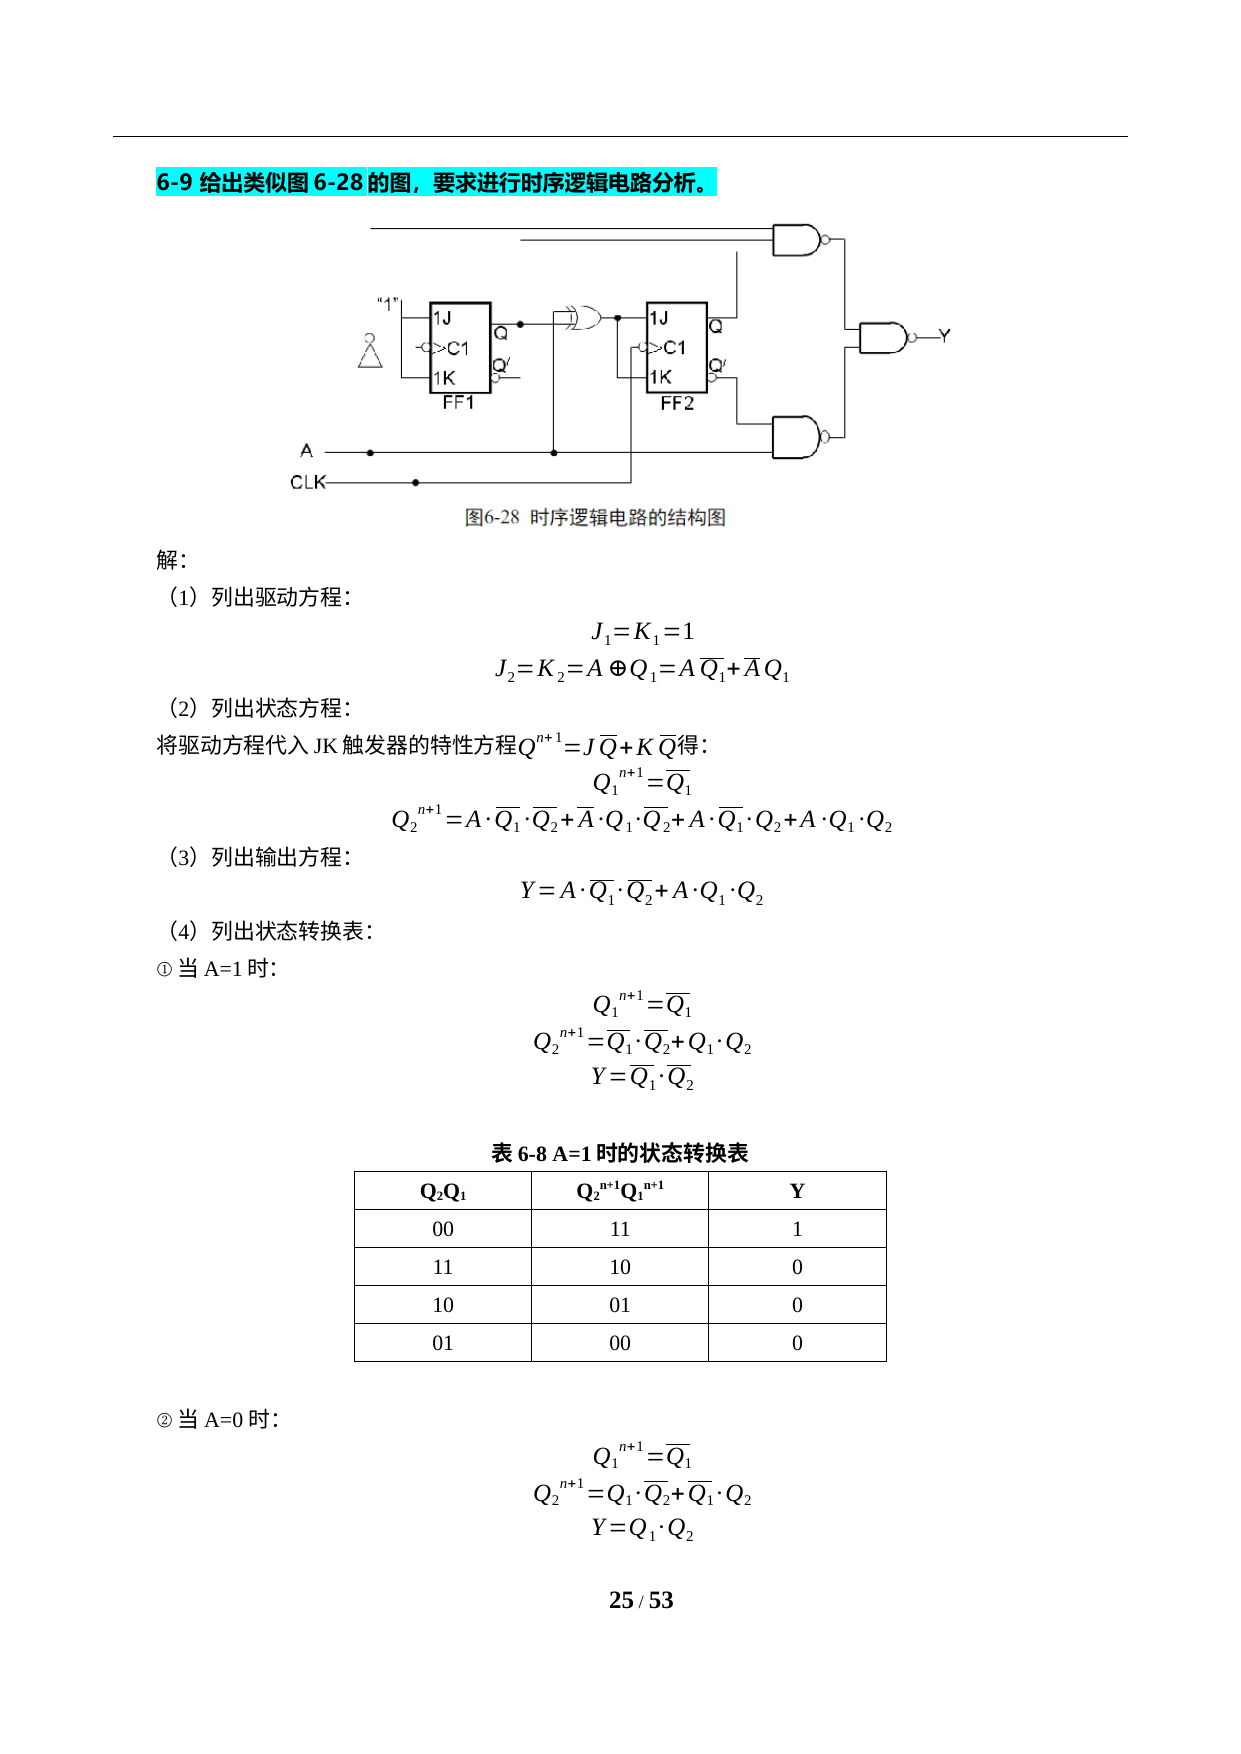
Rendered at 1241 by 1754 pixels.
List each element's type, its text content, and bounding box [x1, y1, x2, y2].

table_cell 00 [355, 1210, 531, 1247]
table_cell 10 [355, 1286, 531, 1323]
table_cell 1 [709, 1210, 886, 1247]
table_cell 00 [532, 1324, 708, 1361]
table_cell 0 [709, 1324, 886, 1361]
table_cell 11 [532, 1210, 708, 1247]
table_cell 01 [355, 1324, 531, 1361]
table_header Q2Q1 [355, 1172, 531, 1209]
text （2）列出状态方程： [112, 688, 1128, 726]
text 解： [112, 540, 1128, 577]
text （4）列出状态转换表： [112, 911, 1128, 948]
subtitle 6-9 给出类似图6-28的图，要求进行时序逻辑电路分析。 [112, 163, 1128, 200]
table_cell 10 [532, 1248, 708, 1285]
table_cell 0 [709, 1248, 886, 1285]
table_cell 0 [709, 1286, 886, 1323]
text ①当A=1时： [112, 948, 1128, 985]
text 表6-8 A=1时的状态转换表 [112, 1133, 1128, 1171]
picture [271, 206, 969, 537]
table_header Q2n+1Q1n+1 [532, 1172, 708, 1209]
text ②当 A=0 时： [112, 1399, 1128, 1436]
text （3）列出输出方程： [112, 837, 1128, 874]
table_header Y [709, 1172, 886, 1209]
text 将驱动方程代入JK触发器的特性方程得： [112, 726, 1128, 763]
table_cell 11 [355, 1248, 531, 1285]
text （1）列出驱动方程： [112, 577, 1128, 614]
table_cell 01 [532, 1286, 708, 1323]
